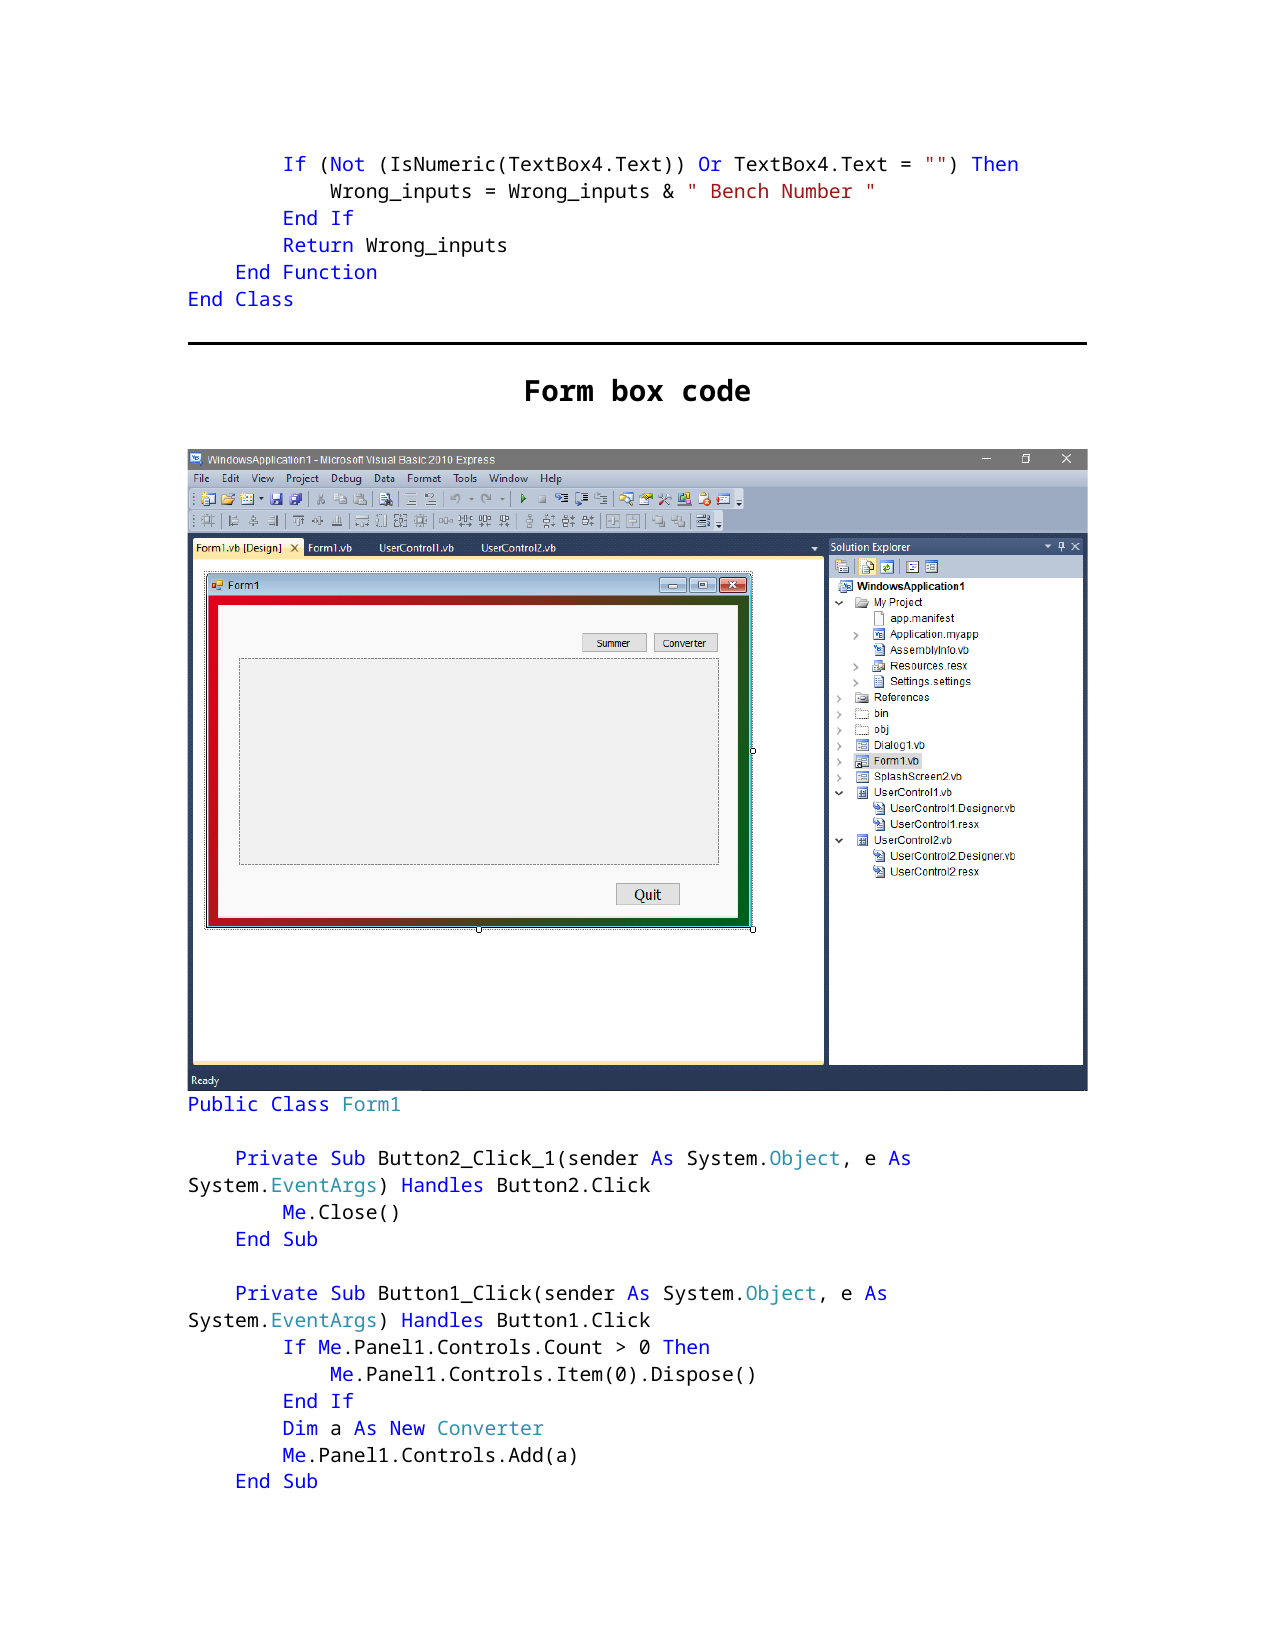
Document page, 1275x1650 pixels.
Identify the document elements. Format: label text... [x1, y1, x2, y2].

text End Function [187, 258, 1087, 285]
text End If [187, 1387, 1087, 1414]
text Form box code [187, 370, 1087, 410]
text Me.Panel1.Controls.Add(a) [187, 1441, 1087, 1468]
text If Me.Panel1.Controls.Count > 0 Then [187, 1333, 1087, 1360]
text Me.Panel1.Controls.Item(0).Dispose() [187, 1360, 1087, 1387]
text End If [187, 204, 1087, 231]
text End Sub [187, 1468, 1087, 1495]
text End Sub [187, 1225, 1087, 1252]
text Wrong_inputs = Wrong_inputs & " Bench Number " [187, 177, 1087, 204]
text Me.Close() [187, 1198, 1087, 1225]
text If (Not (IsNumeric(TextBox4.Text)) Or TextBox4.Text = "") Then [187, 150, 1087, 177]
text Dim a As New Converter [187, 1414, 1087, 1441]
picture [187, 449, 1088, 1091]
text Private Sub Button2_Click_1(sender As System.Object, e As System.EventArgs) Handles Button2.Click [187, 1144, 1087, 1198]
text Private Sub Button1_Click(sender As System.Object, e As System.EventArgs) Handles Button1.Click [187, 1279, 1087, 1333]
text Public Class Form1 [187, 1091, 1087, 1117]
text End Class [187, 285, 1087, 312]
text Return Wrong_inputs [187, 231, 1087, 258]
